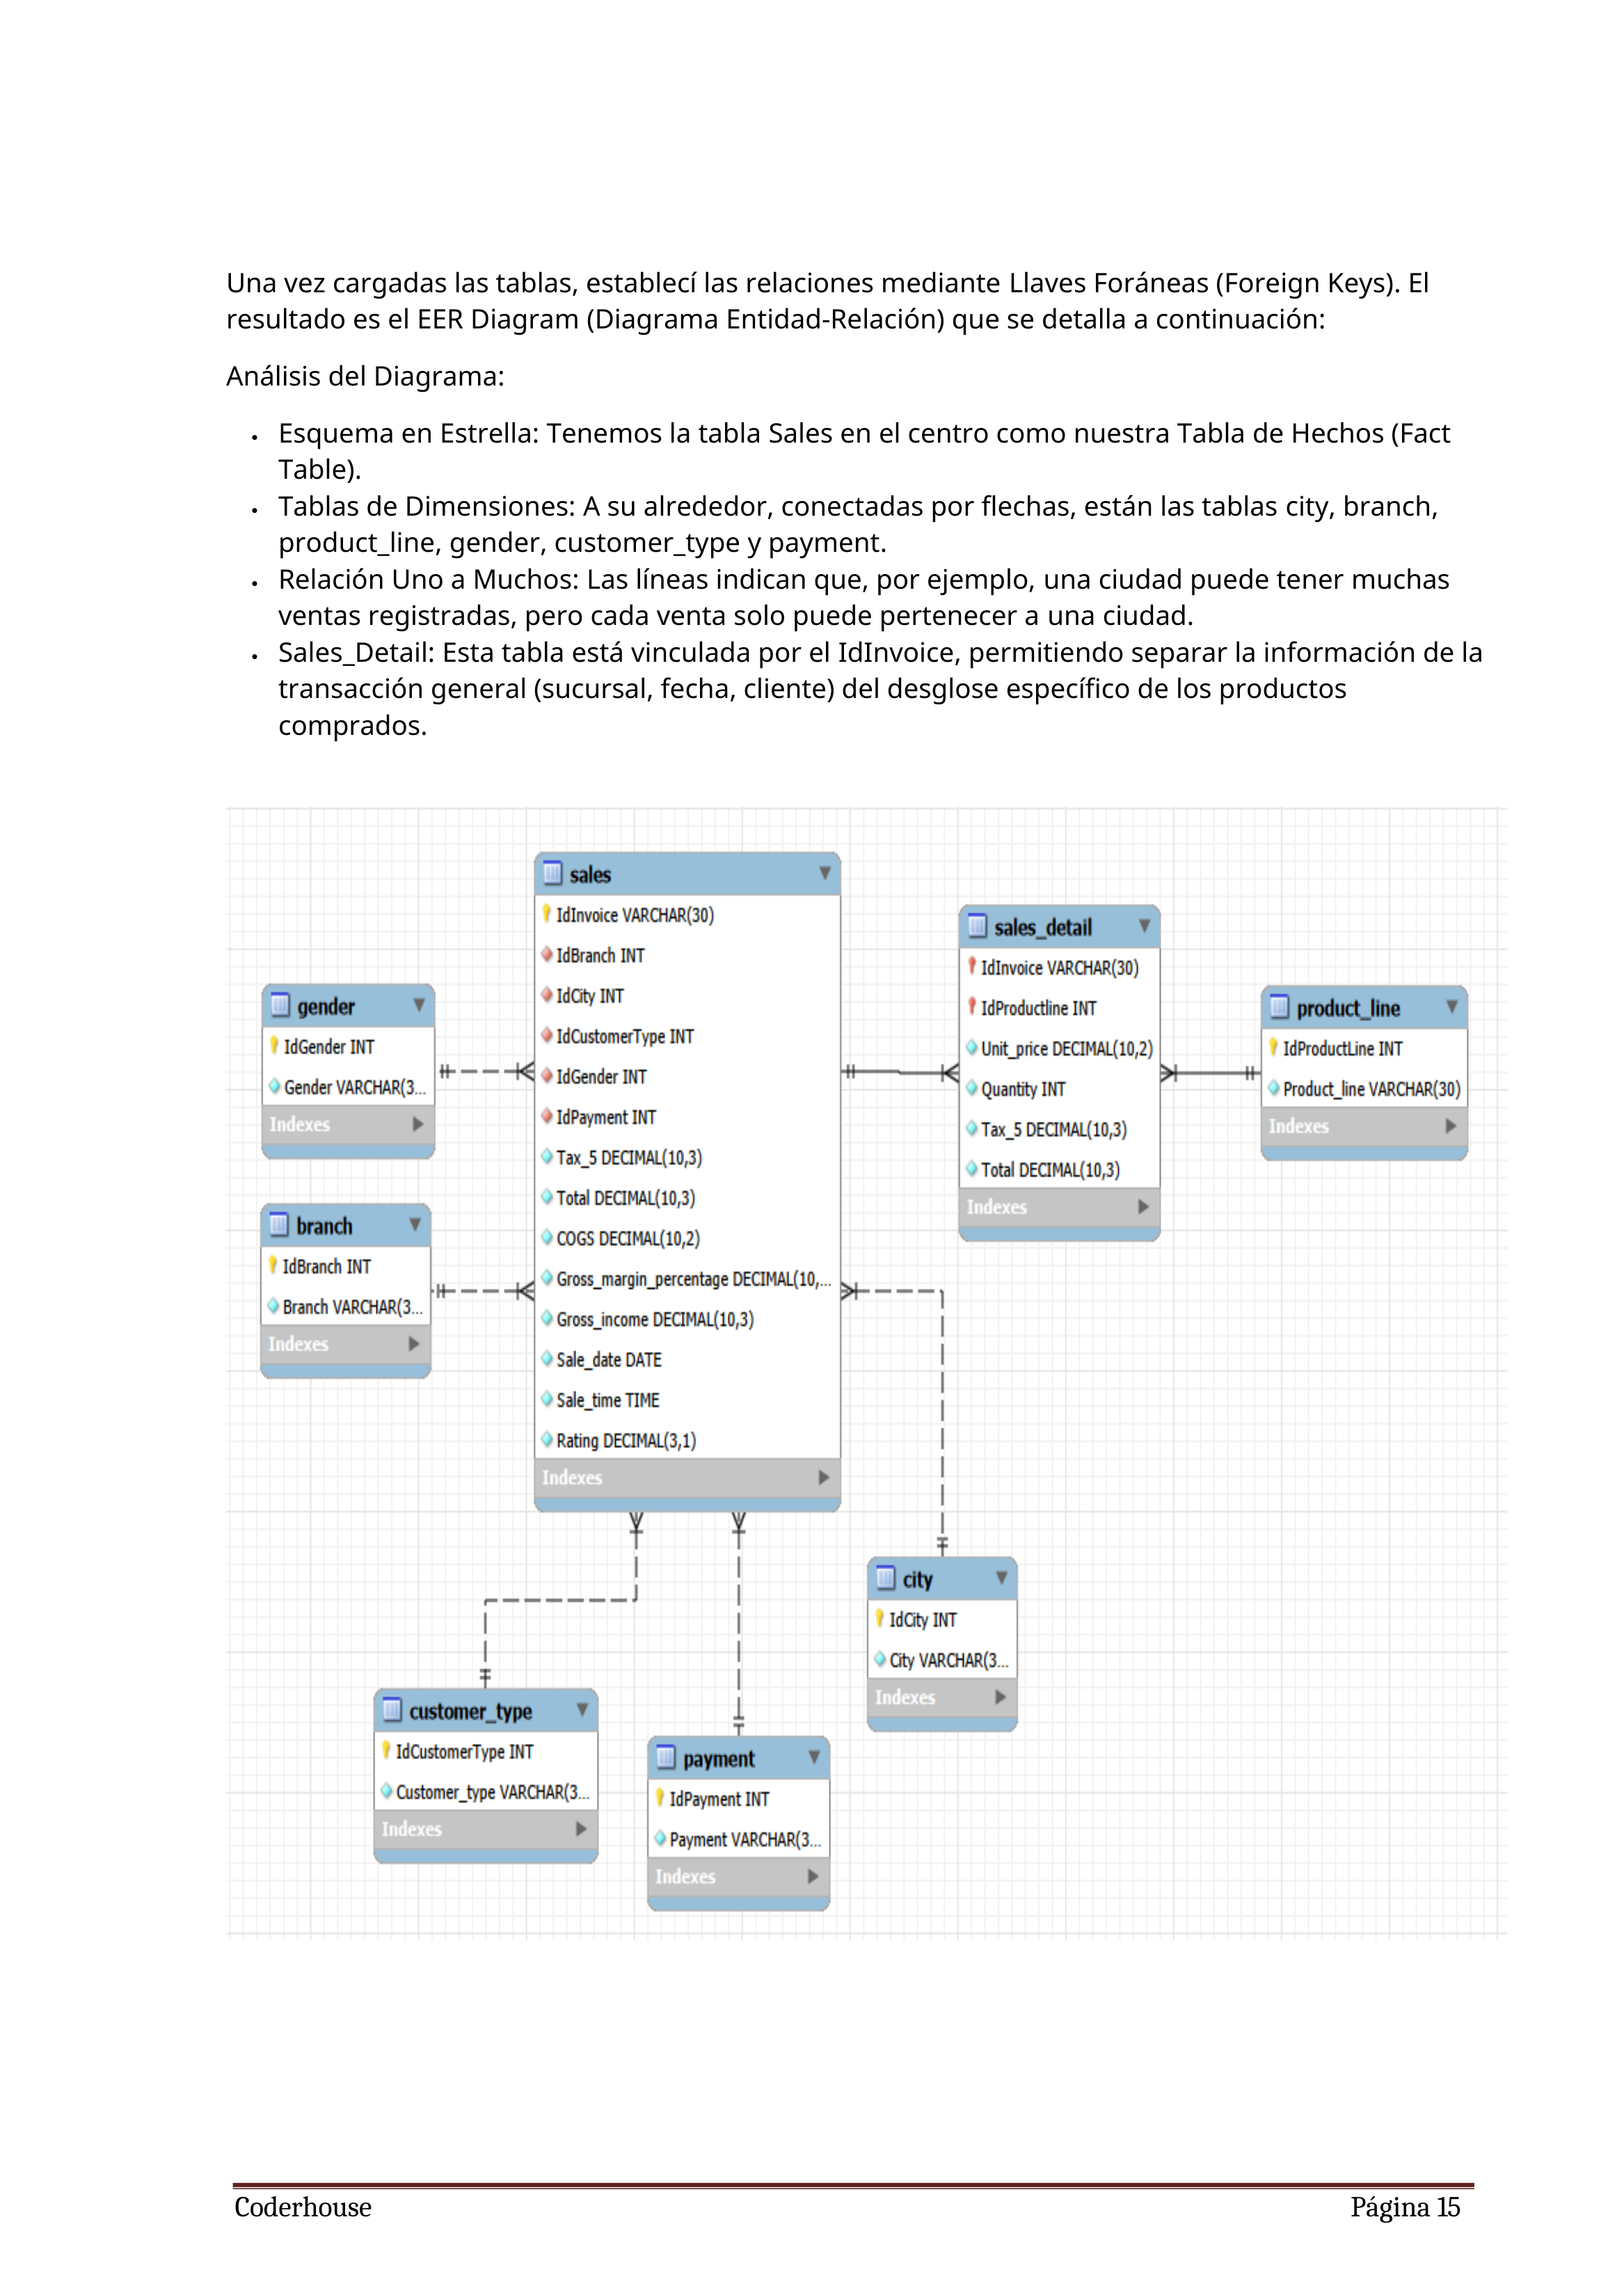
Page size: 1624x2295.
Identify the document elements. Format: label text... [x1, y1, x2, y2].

picture [225, 868, 1508, 2001]
text Análisis del Diagrama: [226, 357, 1490, 394]
list Relación Uno a Muchos: Las líneas indican que, por ejemplo, una ciudad puede tener muchas ventas registradas, pero cada venta solo puede pertenecer a una ciudad. [252, 601, 1490, 674]
list Tablas de Dimensiones: A su alrededor, conectadas por flechas, están las tablas city, branch, product_line, gender, customer_type y payment. [252, 507, 1490, 580]
list Sales_Detail: Esta tabla está vinculada por el IdInvoice, permitiendo separar la información de la transacción general (sucursal, fecha, cliente) del desglose específico de los productos comprados. [252, 694, 1490, 804]
text Una vez cargadas las tablas, establecí las relaciones mediante Llaves Foráneas (Foreign Keys). El resultado es el EER Diagram (Diagrama Entidad-Relación) que se detalla a continuación: [226, 264, 1490, 337]
list Esquema en Estrella: Tenemos la tabla Sales en el centro como nuestra Tabla de Hechos (Fact Table). [252, 414, 1490, 487]
